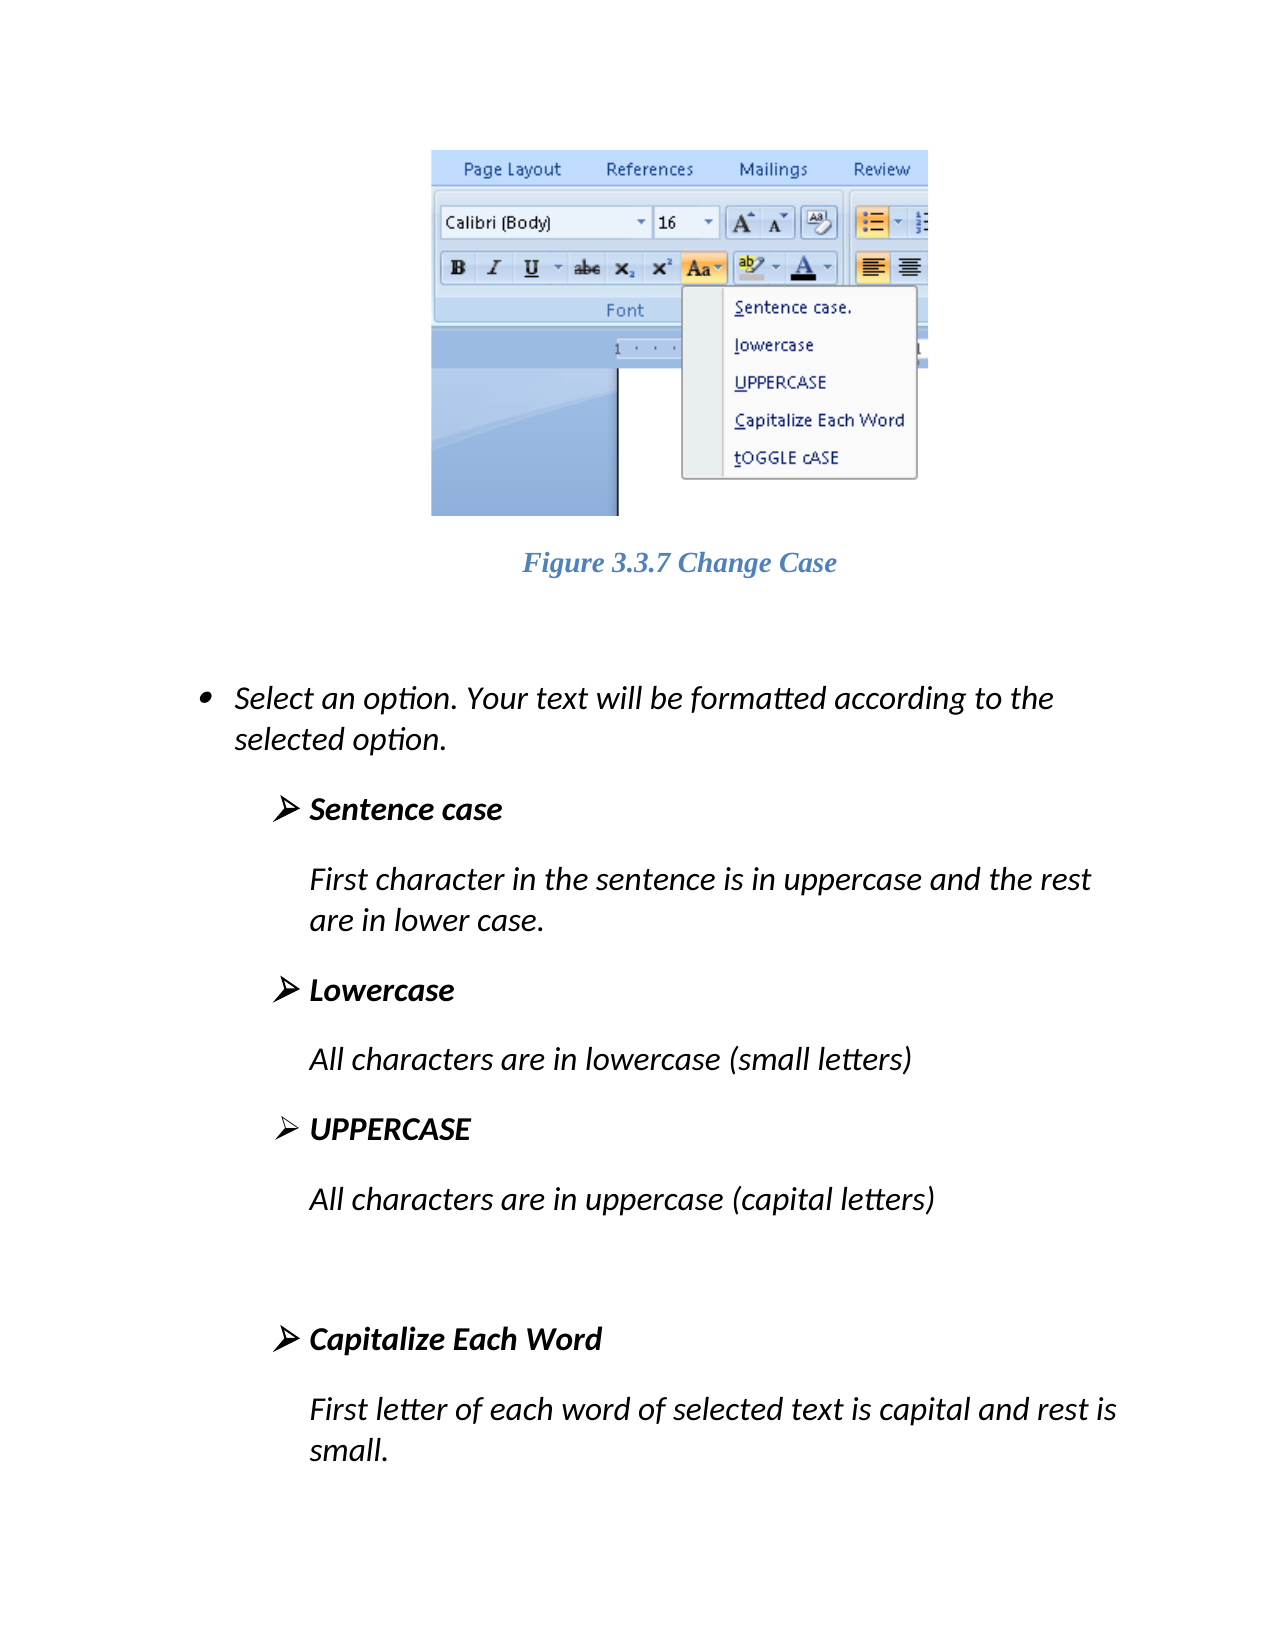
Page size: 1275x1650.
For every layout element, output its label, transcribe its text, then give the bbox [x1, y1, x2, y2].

list Capitalize Each Word [272, 1318, 1125, 1359]
text All characters are in lowercase (small letters) [309, 1038, 1125, 1079]
list Select an option. Your text will be formatted according to the selected option. [197, 677, 1125, 759]
list Lowercase [272, 968, 1125, 1009]
list Sentence case [272, 788, 1125, 829]
picture [431, 150, 929, 516]
text First letter of each word of selected text is capital and rest is small. [309, 1388, 1125, 1469]
text Figure 3.3.7 Change Case [234, 545, 1125, 578]
list UPPERCASE [272, 1108, 1125, 1149]
text All characters are in uppercase (capital letters) [309, 1178, 1125, 1219]
text First character in the sentence is in uppercase and the rest are in lower case. [309, 858, 1125, 939]
